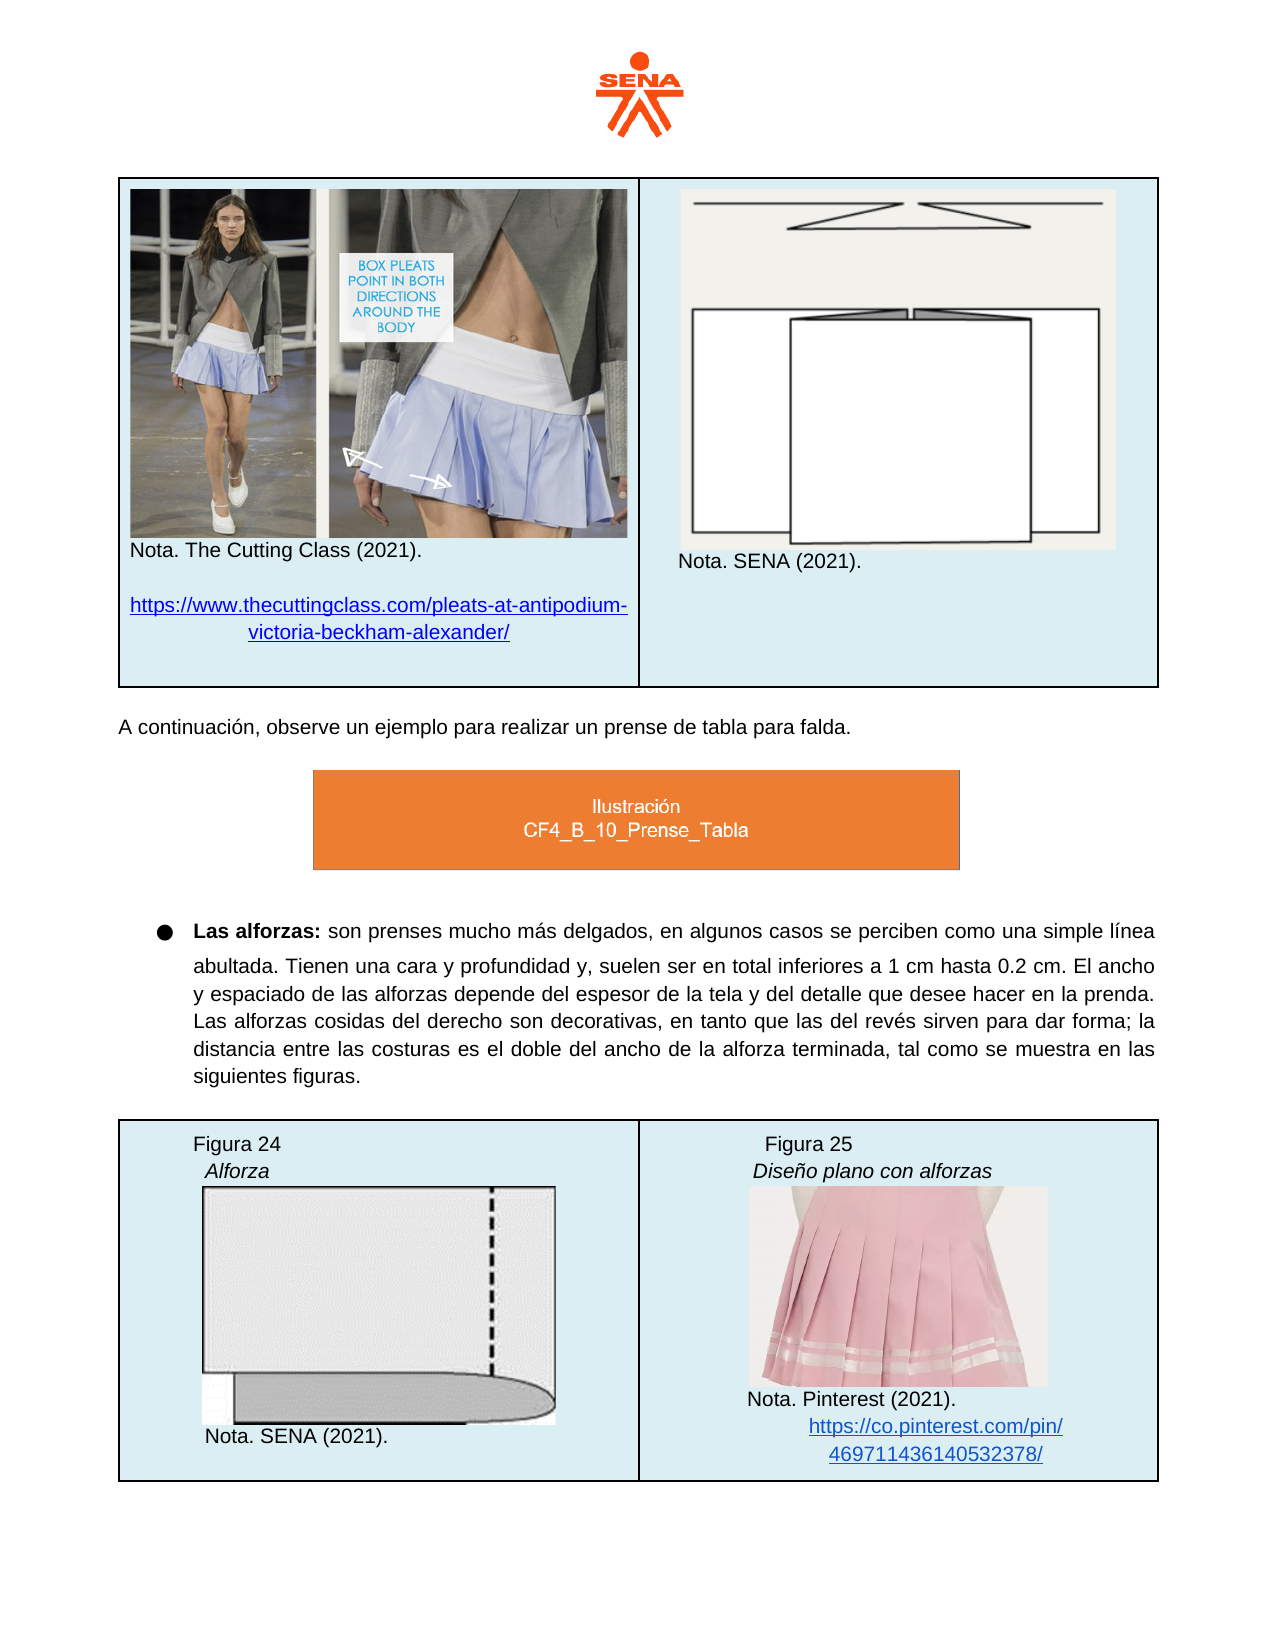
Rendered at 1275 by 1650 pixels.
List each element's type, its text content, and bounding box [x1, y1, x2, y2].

picture [585, 48, 690, 142]
picture [680, 189, 1116, 550]
picture [312, 770, 963, 872]
table_header Figura 22 Prense tabla en falda Nota. The Cutting Class (2021). https://www.thecuttingclass.com/pleats-at-antipodium-victoria-beckham-alexander/ [120, 179, 638, 686]
table_header Figura 24 Alforza Nota. SENA (2021). [120, 1121, 638, 1480]
picture [202, 1186, 556, 1425]
list Las alforzas: son prenses mucho más delgados, en algunos casos se perciben como una simple línea abultada. Tienen una cara y profundidad y, suelen ser en total inferiores a 1 cm hasta 0.2 cm. El ancho y espaciado de las alforzas depende del espesor de la tela y del detalle que desee hacer en la prenda. Las alforzas cosidas del derecho son decorativas, en tanto que las del revés sirven para dar forma; la distancia entre las costuras es el doble del ancho de la alforza terminada, tal como se muestra en las siguientes figuras. [156, 908, 1157, 1088]
picture [130, 189, 628, 538]
table_header Figura 25 Diseño plano con alforzas Nota. Pinterest (2021). https://co.pinterest.com/pin/469711436140532378/ [640, 1121, 1157, 1480]
text A continuación, observe un ejemplo para realizar un prense de tabla para falda. [118, 715, 1157, 739]
table_header Figura 23 Prense tabla Nota. SENA (2021). [640, 179, 1157, 686]
picture [748, 1186, 1048, 1387]
